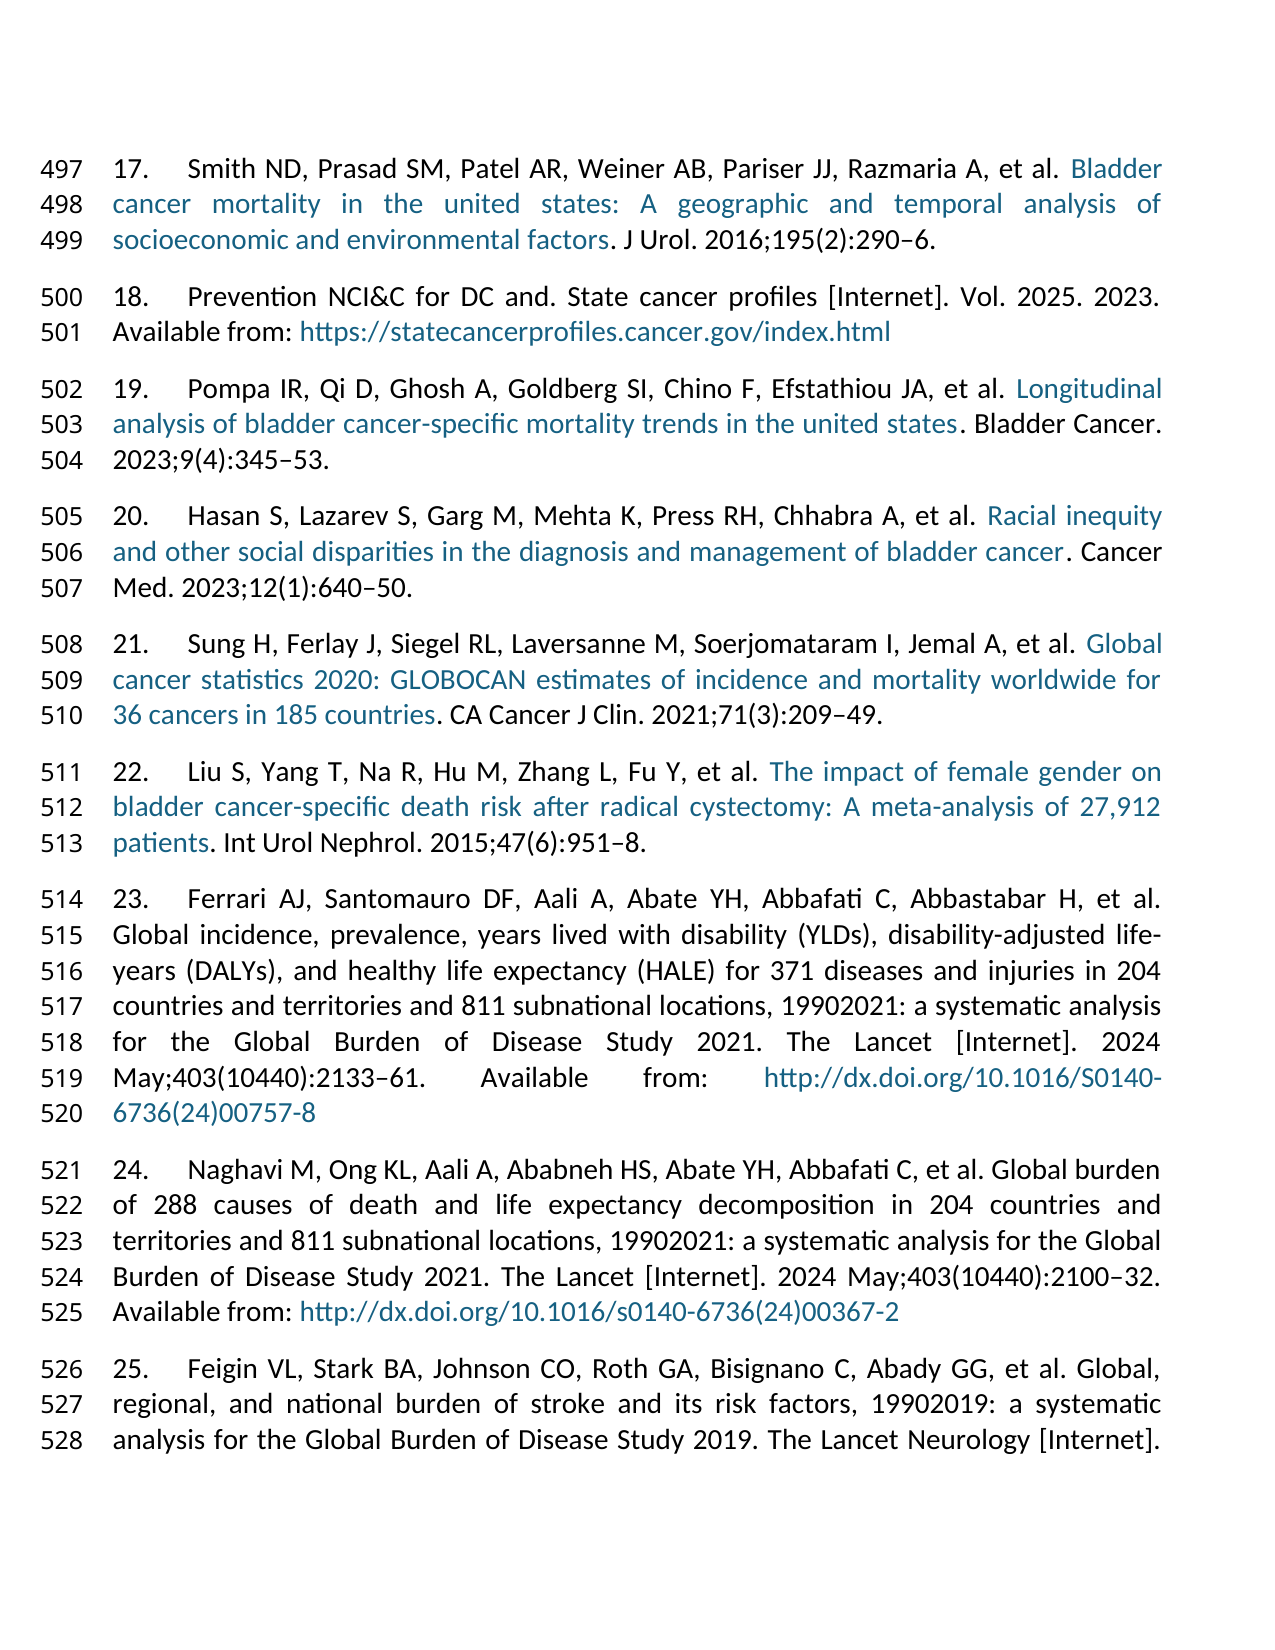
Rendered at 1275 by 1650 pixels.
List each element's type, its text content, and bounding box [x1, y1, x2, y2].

text 17. Smith ND, Prasad SM, Patel AR, Weiner AB, Pariser JJ, Razmaria A, et al. Bladder cancer mortality in the united states: A geographic and temporal analysis of socioeconomic and environmental factors. J Urol. 2016;195(2):290–6. [112, 150, 1162, 257]
text 21. Sung H, Ferlay J, Siegel RL, Laversanne M, Soerjomataram I, Jemal A, et al. Global cancer statistics 2020: GLOBOCAN estimates of incidence and mortality worldwide for 36 cancers in 185 countries. CA Cancer J Clin. 2021;71(3):209–49. [112, 625, 1162, 732]
text 24. Naghavi M, Ong KL, Aali A, Ababneh HS, Abate YH, Abbafati C, et al. Global burden of 288 causes of death and life expectancy decomposition in 204 countries and territories and 811 subnational locations, 19902021: a systematic analysis for the Global Burden of Disease Study 2021. The Lancet [Internet]. 2024 May;403(10440):2100–32. Available from: http://dx.doi.org/10.1016/s0140-6736(24)00367-2 [112, 1151, 1162, 1329]
text 19. Pompa IR, Qi D, Ghosh A, Goldberg SI, Chino F, Efstathiou JA, et al. Longitudinal analysis of bladder cancer-specific mortality trends in the united states. Bladder Cancer. 2023;9(4):345–53. [112, 370, 1162, 477]
text 22. Liu S, Yang T, Na R, Hu M, Zhang L, Fu Y, et al. The impact of female gender on bladder cancer-specific death risk after radical cystectomy: A meta-analysis of 27,912 patients. Int Urol Nephrol. 2015;47(6):951–8. [112, 753, 1162, 860]
text 18. Prevention NCI&C for DC and. State cancer profiles [Internet]. Vol. 2025. 2023. Available from: https://statecancerprofiles.cancer.gov/index.html [112, 278, 1162, 349]
text 20. Hasan S, Lazarev S, Garg M, Mehta K, Press RH, Chhabra A, et al. Racial inequity and other social disparities in the diagnosis and management of bladder cancer. Cancer Med. 2023;12(1):640–50. [112, 497, 1162, 604]
text 23. Ferrari AJ, Santomauro DF, Aali A, Abate YH, Abbafati C, Abbastabar H, et al. Global incidence, prevalence, years lived with disability (YLDs), disability-adjusted life-years (DALYs), and healthy life expectancy (HALE) for 371 diseases and injuries in 204 countries and territories and 811 subnational locations, 19902021: a systematic analysis for the Global Burden of Disease Study 2021. The Lancet [Internet]. 2024 May;403(10440):2133–61. Available from: http://dx.doi.org/10.1016/S0140-6736(24)00757-8 [112, 881, 1162, 1130]
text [112, 1350, 1162, 1457]
